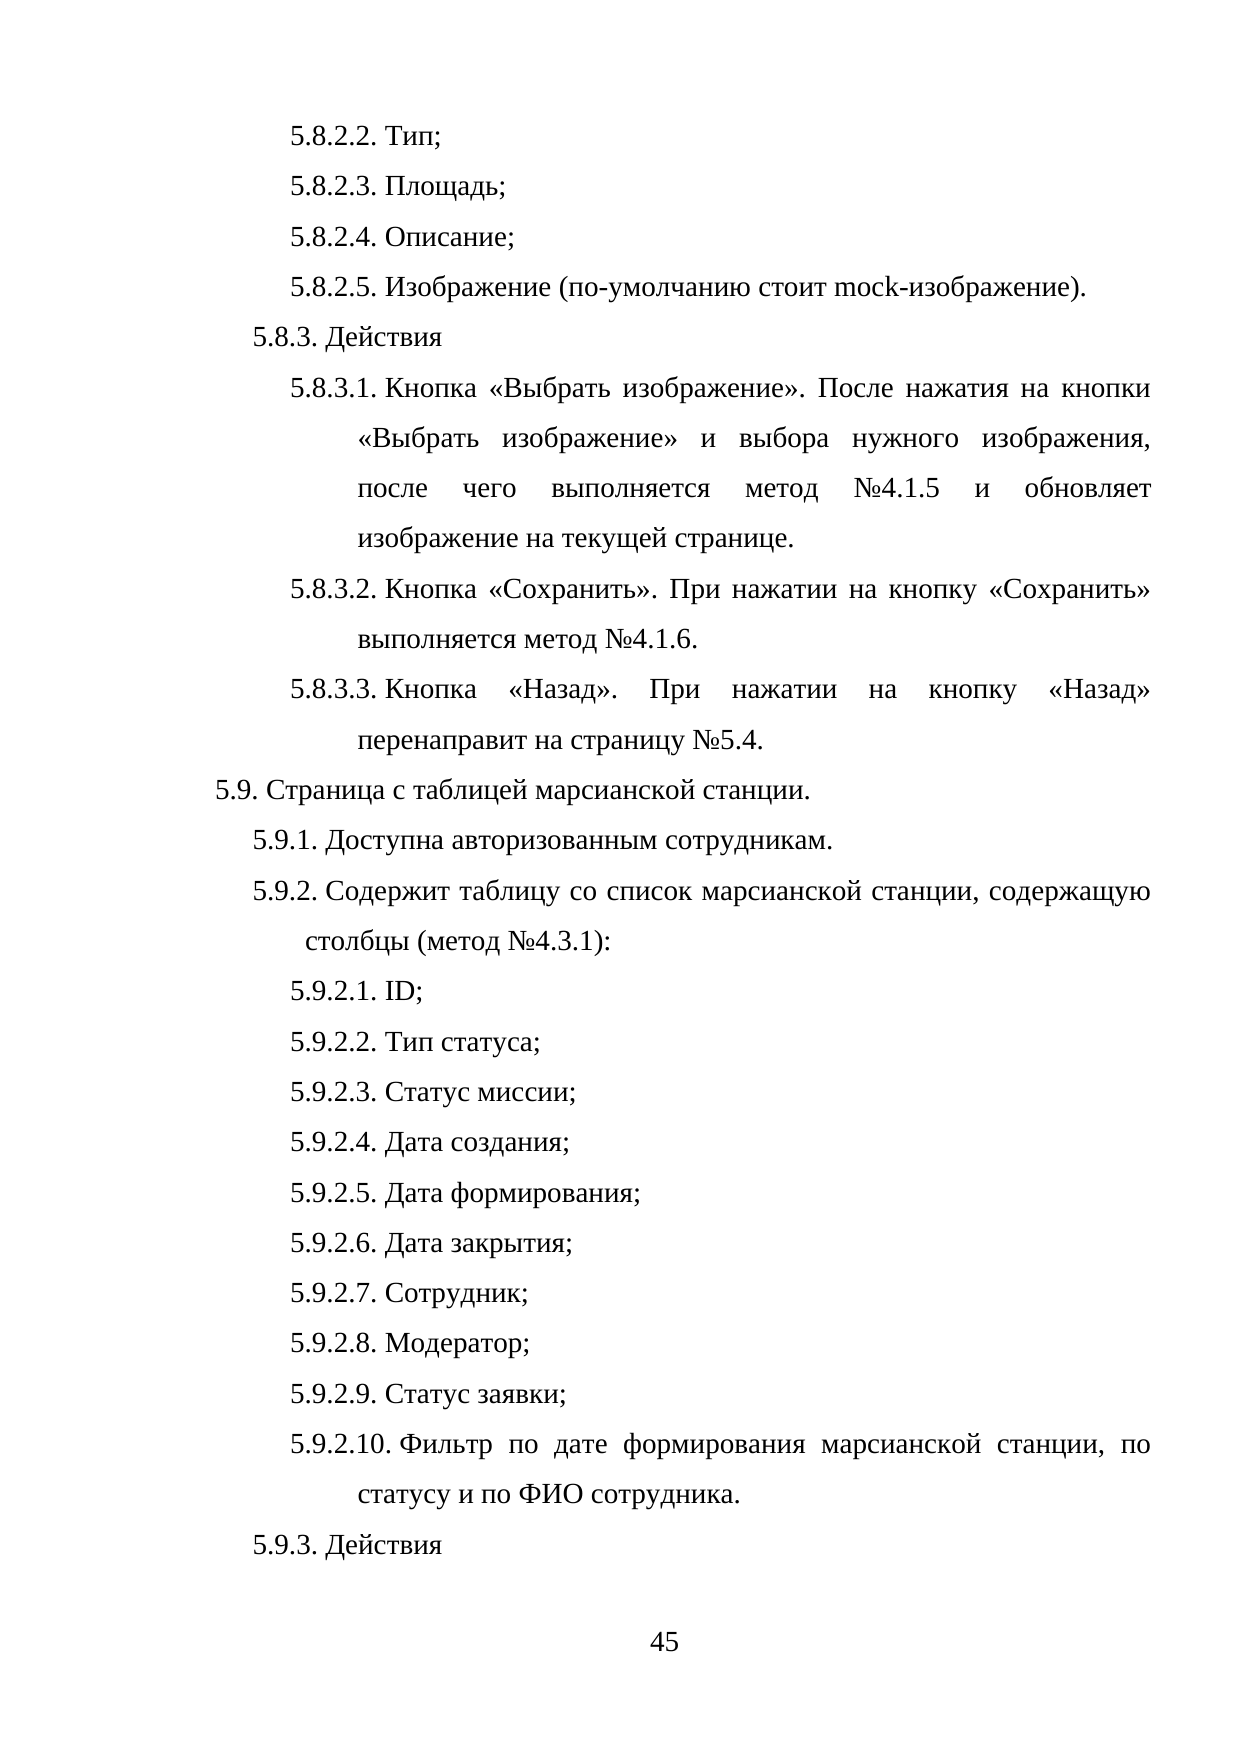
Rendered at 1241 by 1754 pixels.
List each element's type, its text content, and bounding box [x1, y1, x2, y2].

list Площадь; [290, 168, 1152, 202]
list Дата формирования; [290, 1175, 1152, 1208]
list Кнопка «Выбрать изображение». После нажатия на кнопки «Выбрать изображение» и выбора нужного изображения, после чего выполняется метод №4.1.5 и обновляет изображение на текущей странице. [290, 370, 1152, 554]
list Дата закрытия; [290, 1225, 1152, 1258]
list Действия [252, 1527, 1152, 1560]
list Тип; [290, 118, 1152, 152]
list Описание; [290, 219, 1152, 252]
list Статус заявки; [290, 1376, 1152, 1409]
list Действия [252, 319, 1152, 353]
list Содержит таблицу со список марсианской станции, содержащую столбцы (метод №4.3.1): [252, 873, 1152, 957]
list Фильтр по дате формирования марсианской станции, по статусу и по ФИО сотрудника. [290, 1426, 1152, 1510]
list Модератор; [290, 1326, 1152, 1359]
list Тип статуса; [290, 1024, 1152, 1057]
list Изображение (по-умолчанию стоит mock-изображение). [290, 269, 1152, 303]
list Статус миссии; [290, 1074, 1152, 1108]
list Сотрудник; [290, 1275, 1152, 1309]
list Дата создания; [290, 1124, 1152, 1158]
list Кнопка «Сохранить». При нажатии на кнопку «Сохранить» выполняется метод №4.1.6. [290, 571, 1152, 655]
list ID; [290, 973, 1152, 1007]
list Кнопка «Назад». При нажатии на кнопку «Назад» перенаправит на страницу №5.4. [290, 672, 1152, 755]
list Страница с таблицей марсианской станции. [215, 772, 1152, 806]
list Доступна авторизованным сотрудникам. [252, 822, 1152, 856]
